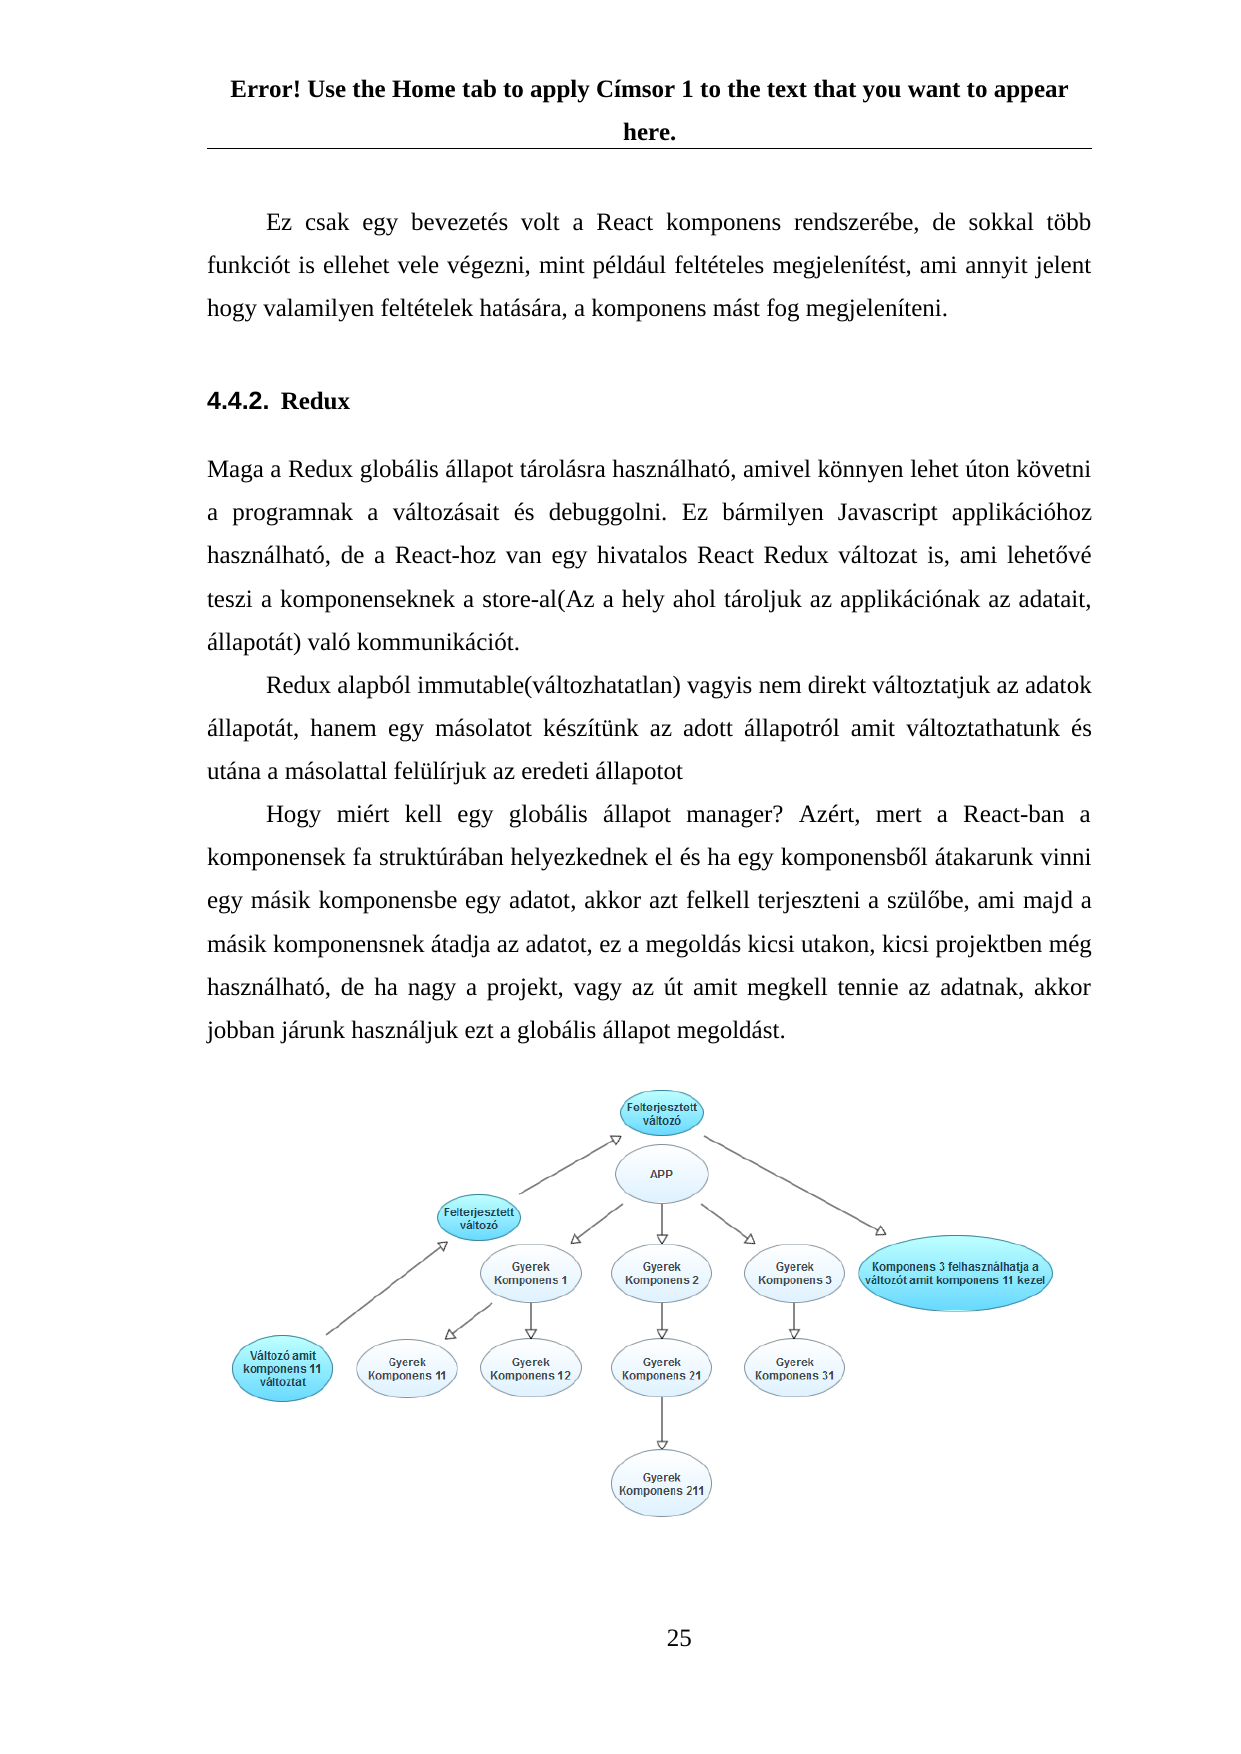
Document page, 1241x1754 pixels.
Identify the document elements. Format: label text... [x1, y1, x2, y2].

text Ez csak egy bevezetés volt a React komponens rendszerébe, de sokkal több funkciót is ellehet vele végezni, mint például feltételes megjelenítést, ami annyit jelent hogy valamilyen feltételek hatására, a komponens mást fog megjeleníteni. [207, 207, 1092, 322]
text Redux alapból immutable(változhatatlan) vagyis nem direkt változtatjuk az adatok állapotát, hanem egy másolatot készítünk az adott állapotról amit változtathatunk és utána a másolattal felülírjuk az eredeti állapotot [207, 670, 1092, 785]
picture [206, 1058, 1093, 1566]
text Maga a Redux globális állapot tárolásra használható, amivel könnyen lehet úton követni a programnak a változásait és debuggolni. Ez bármilyen Javascript applikációhoz használható, de a React-hoz van egy hivatalos React Redux változat is, ami lehetővé teszi a komponenseknek a store-al(Az a hely ahol tároljuk az applikációnak az adatait, állapotát) való kommunikációt. [207, 454, 1092, 656]
text Hogy miért kell egy globális állapot manager? Azért, mert a React-ban a komponensek fa struktúrában helyezkednek el és ha egy komponensből átakarunk vinni egy másik komponensbe egy adatot, akkor azt felkell terjeszteni a szülőbe, ami majd a másik komponensnek átadja az adatot, ez a megoldás kicsi utakon, kicsi projektben még használható, de ha nagy a projekt, vagy az út amit megkell tennie az adatnak, akkor jobban járunk használjuk ezt a globális állapot megoldást. [207, 799, 1092, 1044]
subtitle Redux [207, 386, 1092, 415]
